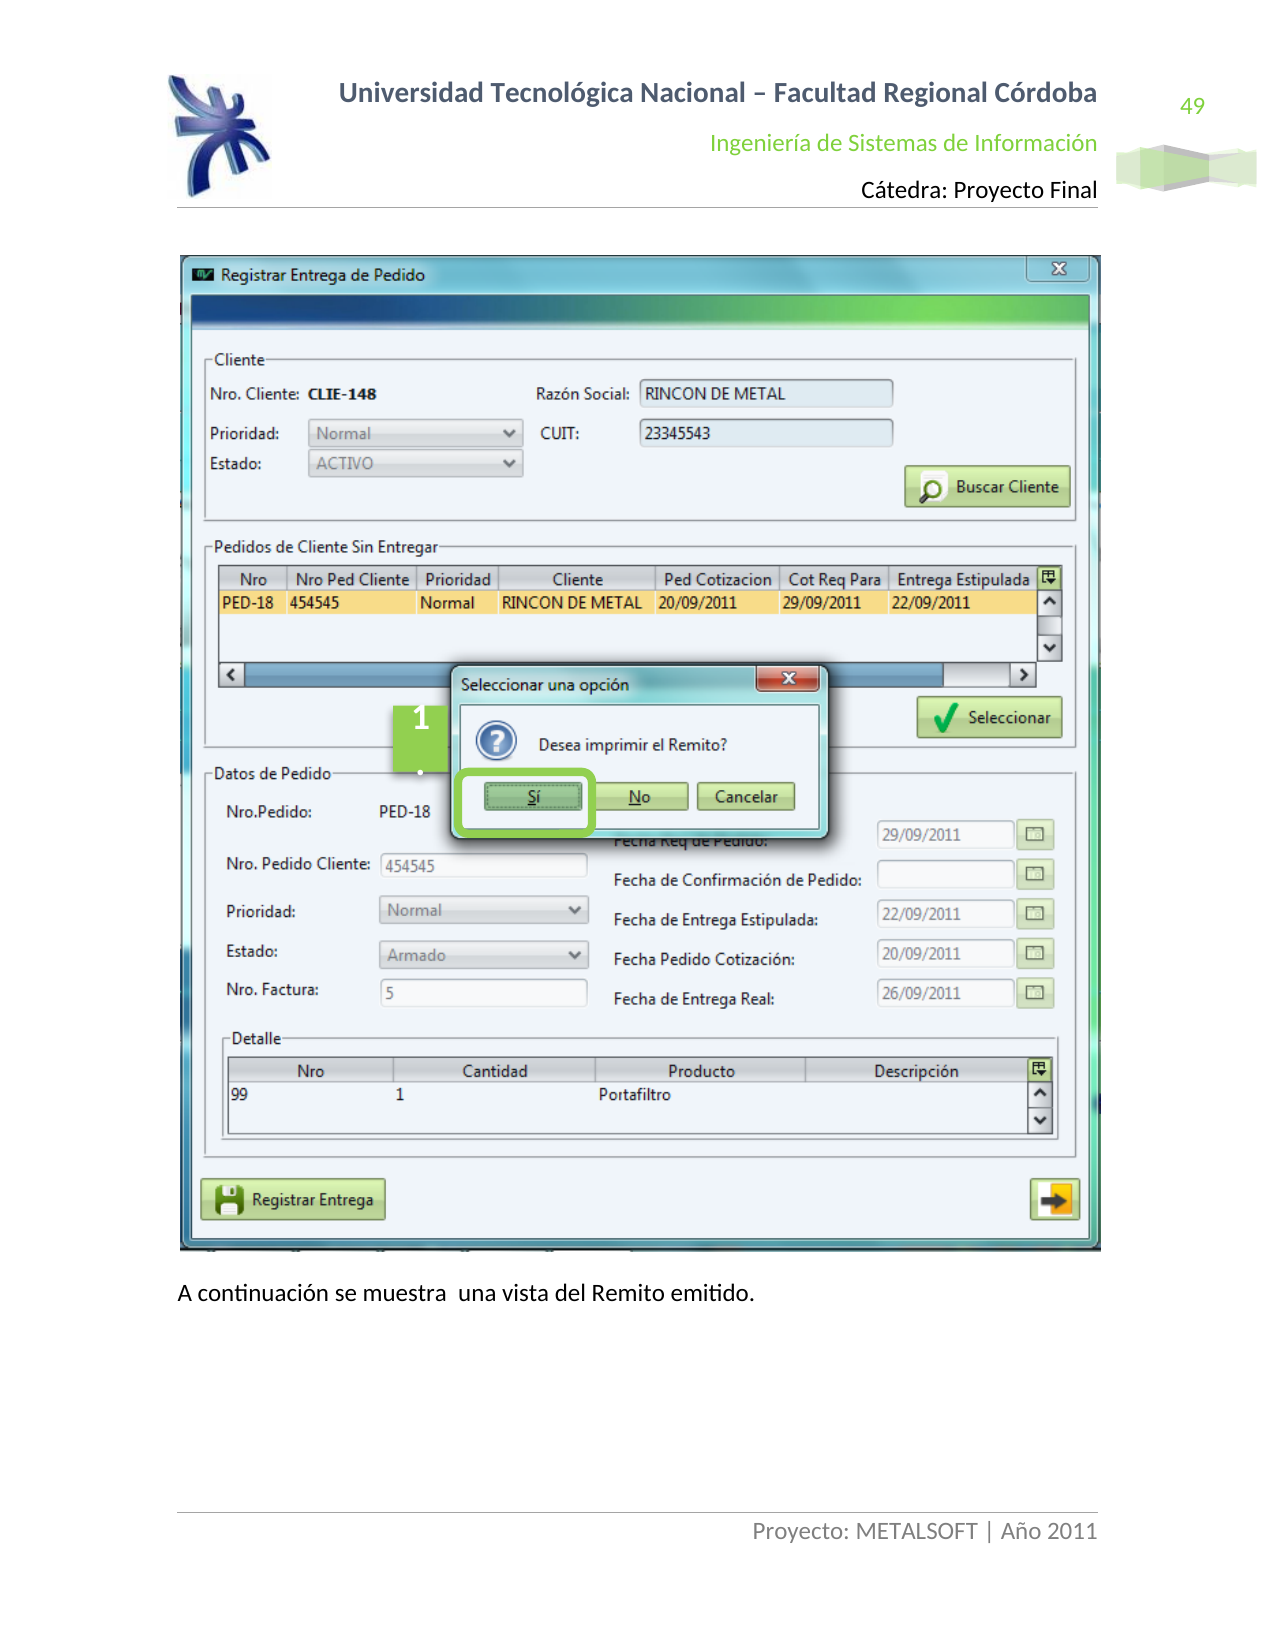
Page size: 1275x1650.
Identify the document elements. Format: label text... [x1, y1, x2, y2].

text A continuación se muestra una vista del Remito emitido. [177, 1277, 1098, 1307]
picture [180, 255, 1101, 1252]
picture [167, 74, 272, 199]
